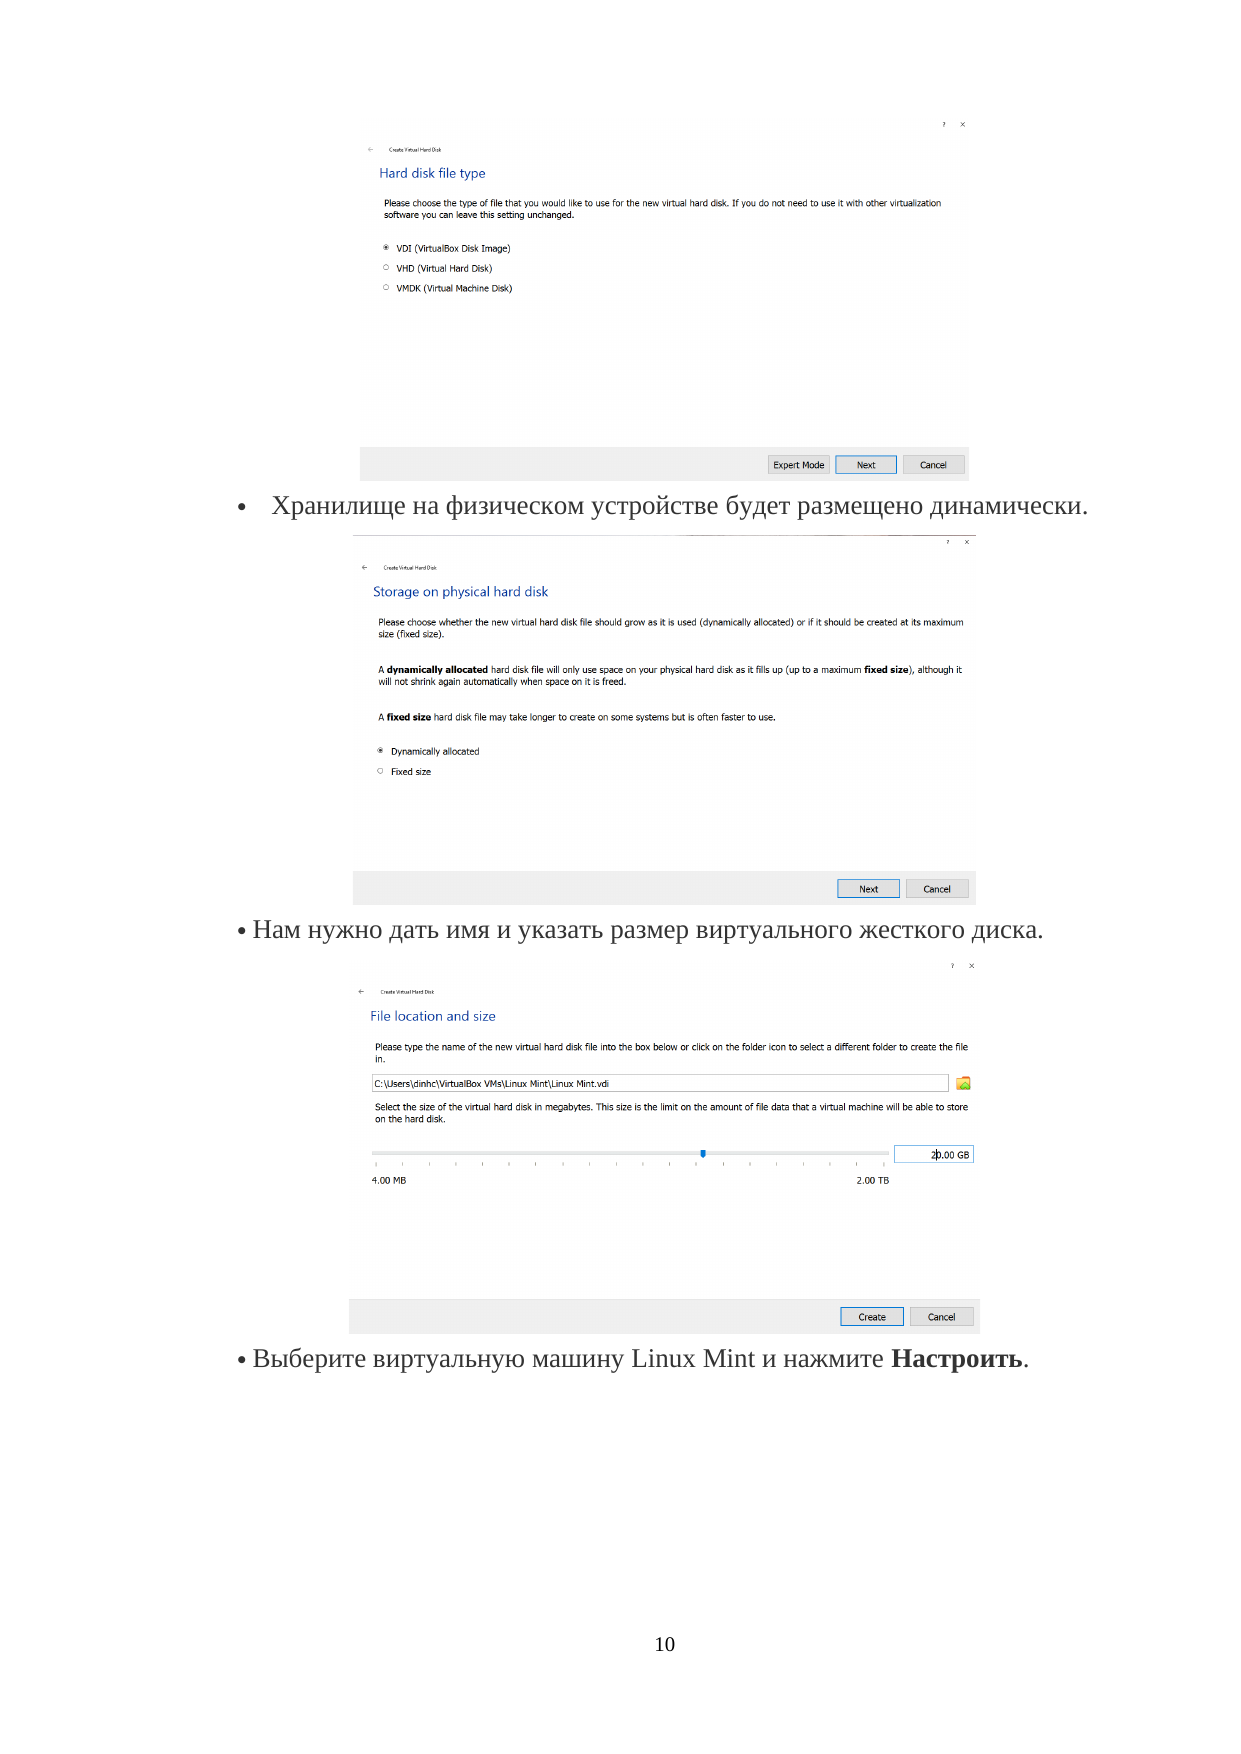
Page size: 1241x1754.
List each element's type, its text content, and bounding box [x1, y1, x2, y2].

list Нам нужно дать имя и указать размер виртуального жесткого диска. [238, 904, 1152, 944]
picture [348, 960, 980, 1334]
picture [352, 535, 976, 905]
picture [359, 118, 970, 481]
list Хранилище на физическом устройстве будет размещено динамически. [238, 480, 1152, 520]
list Выберите виртуальную машину Linux Mint и нажмите Настроить. [238, 1333, 1152, 1373]
